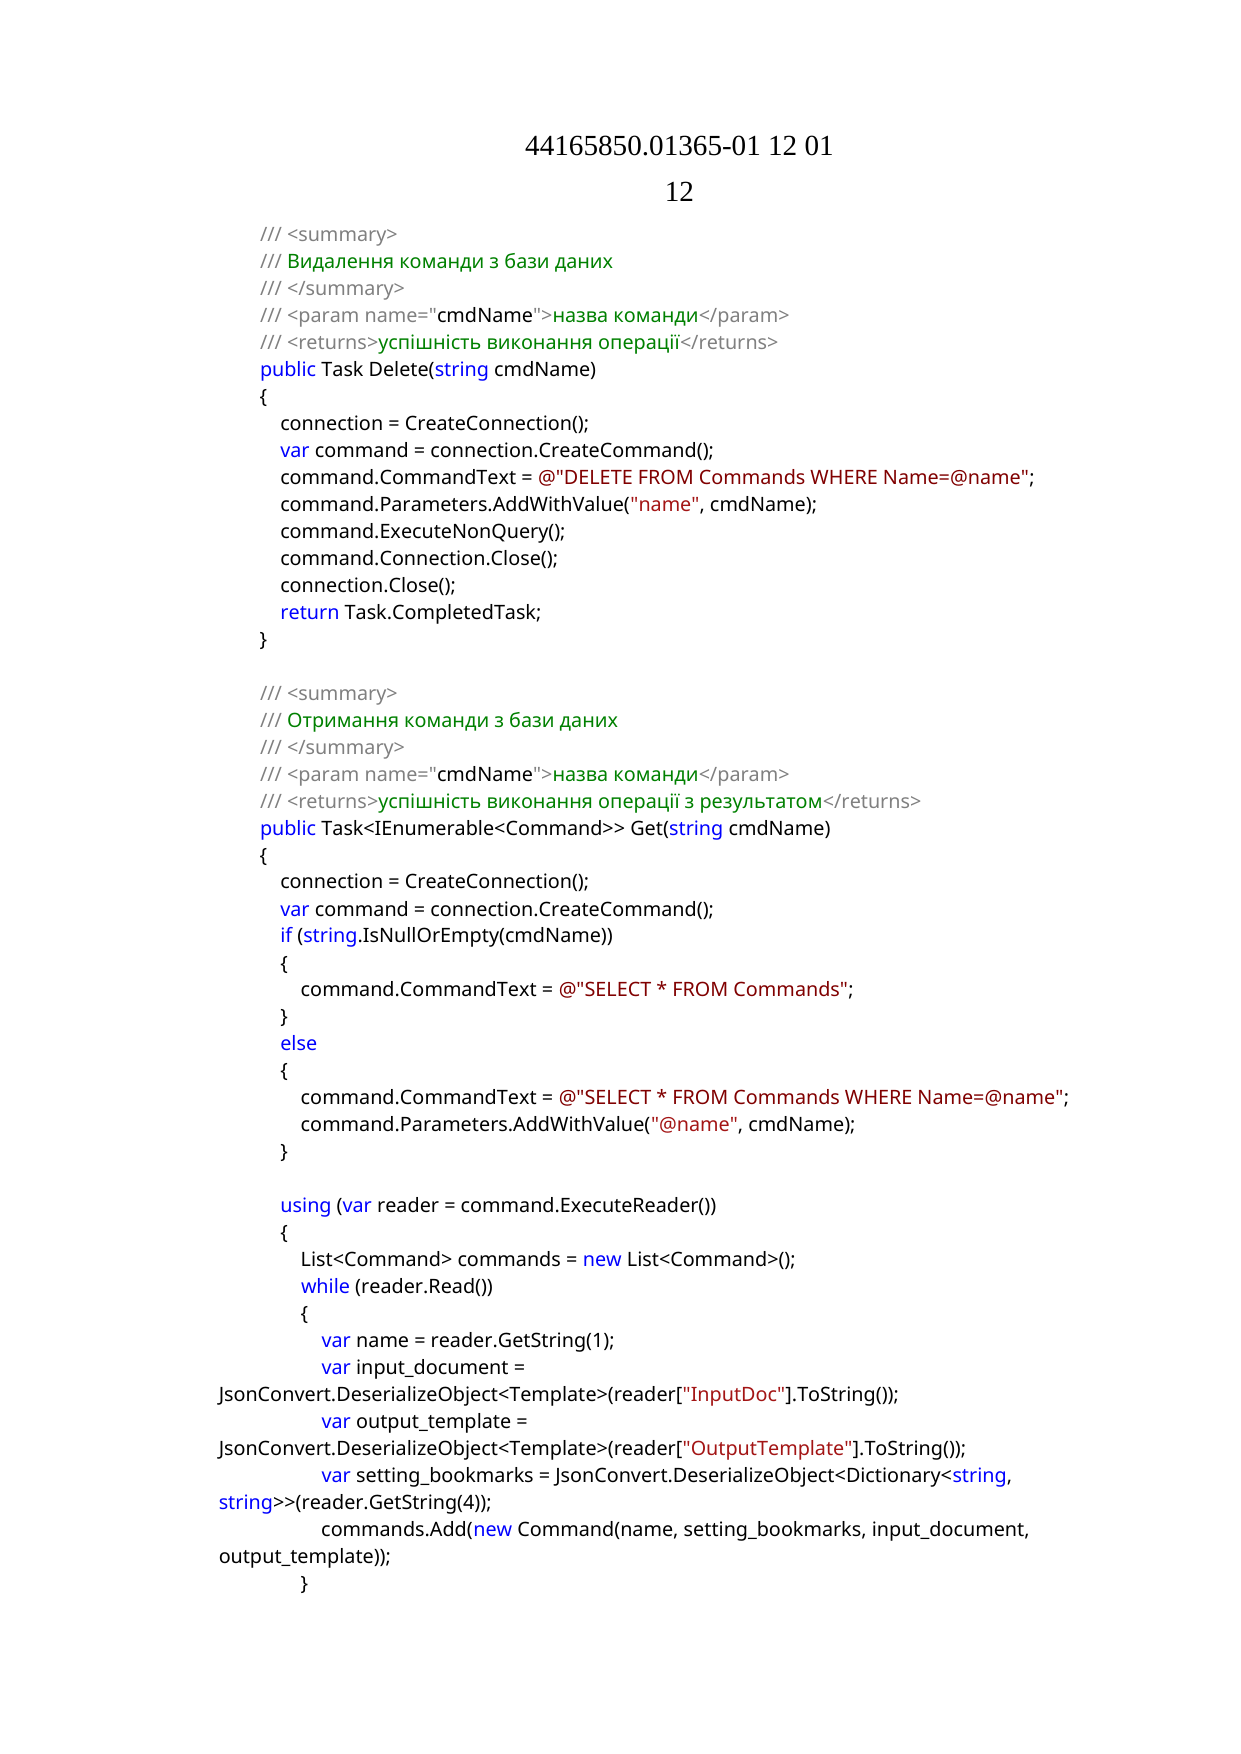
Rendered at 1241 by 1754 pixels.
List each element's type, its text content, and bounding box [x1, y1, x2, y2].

text } [218, 1569, 1181, 1596]
text } [218, 1138, 1181, 1164]
text List<Command> commands = new List<Command>(); [218, 1246, 1181, 1272]
text command.Connection.Close(); [218, 544, 1181, 571]
text var name = reader.GetString(1); [218, 1326, 1181, 1353]
text public Task Delete(string cmdName) [218, 355, 1181, 382]
text var output_template = JsonConvert.DeserializeObject<Template>(reader["OutputTemplate"].ToString()); [218, 1407, 1181, 1461]
text command.ExecuteNonQuery(); [218, 517, 1181, 544]
text command.CommandText = @"SELECT * FROM Commands"; [218, 976, 1181, 1003]
text { [218, 1057, 1181, 1084]
text { [218, 841, 1181, 868]
text var input_document = JsonConvert.DeserializeObject<Template>(reader["InputDoc"].ToString()); [218, 1353, 1181, 1407]
text if (string.IsNullOrEmpty(cmdName)) [218, 922, 1181, 949]
text var setting_bookmarks = JsonConvert.DeserializeObject<Dictionary<string, string>>(reader.GetString(4)); [218, 1461, 1181, 1515]
text else [218, 1030, 1181, 1057]
text } [218, 1003, 1181, 1030]
text while (reader.Read()) [218, 1272, 1181, 1299]
text /// <param name="cmdName">назва команди</param> [218, 760, 1181, 787]
text public Task<IEnumerable<Command>> Get(string cmdName) [218, 814, 1181, 841]
text /// </summary> [218, 274, 1181, 301]
text } [218, 625, 1181, 652]
text { [218, 1218, 1181, 1246]
text /// <param name="cmdName">назва команди</param> [218, 301, 1181, 328]
text command.CommandText = @"DELETE FROM Commands WHERE Name=@name"; [218, 463, 1181, 490]
text { [218, 382, 1181, 409]
text /// <returns>успішність виконання операції</returns> [218, 328, 1181, 355]
text connection = CreateConnection(); [218, 409, 1181, 436]
text var command = connection.CreateCommand(); [218, 436, 1181, 463]
text connection.Close(); [218, 571, 1181, 598]
text /// <summary> [218, 679, 1181, 706]
text /// <returns>успішність виконання операції з результатом</returns> [218, 787, 1181, 814]
text 12 [177, 174, 1181, 208]
text { [218, 949, 1181, 976]
text /// </summary> [218, 733, 1181, 760]
text /// Видалення команди з бази даних [218, 247, 1181, 274]
text command.CommandText = @"SELECT * FROM Commands WHERE Name=@name"; [218, 1084, 1181, 1111]
text commands.Add(new Command(name, setting_bookmarks, input_document, output_template)); [218, 1515, 1181, 1569]
text command.Parameters.AddWithValue("@name", cmdName); [218, 1111, 1181, 1138]
text connection = CreateConnection(); [218, 868, 1181, 895]
text using (var reader = command.ExecuteReader()) [218, 1192, 1181, 1218]
text /// <summary> [218, 220, 1181, 247]
text /// Отримання команди з бази даних [218, 706, 1181, 733]
text command.Parameters.AddWithValue("name", cmdName); [218, 490, 1181, 517]
text { [218, 1299, 1181, 1326]
text 44165850.01365-01 12 01 [177, 128, 1181, 162]
text var command = connection.CreateCommand(); [218, 895, 1181, 922]
text return Task.CompletedTask; [218, 598, 1181, 625]
